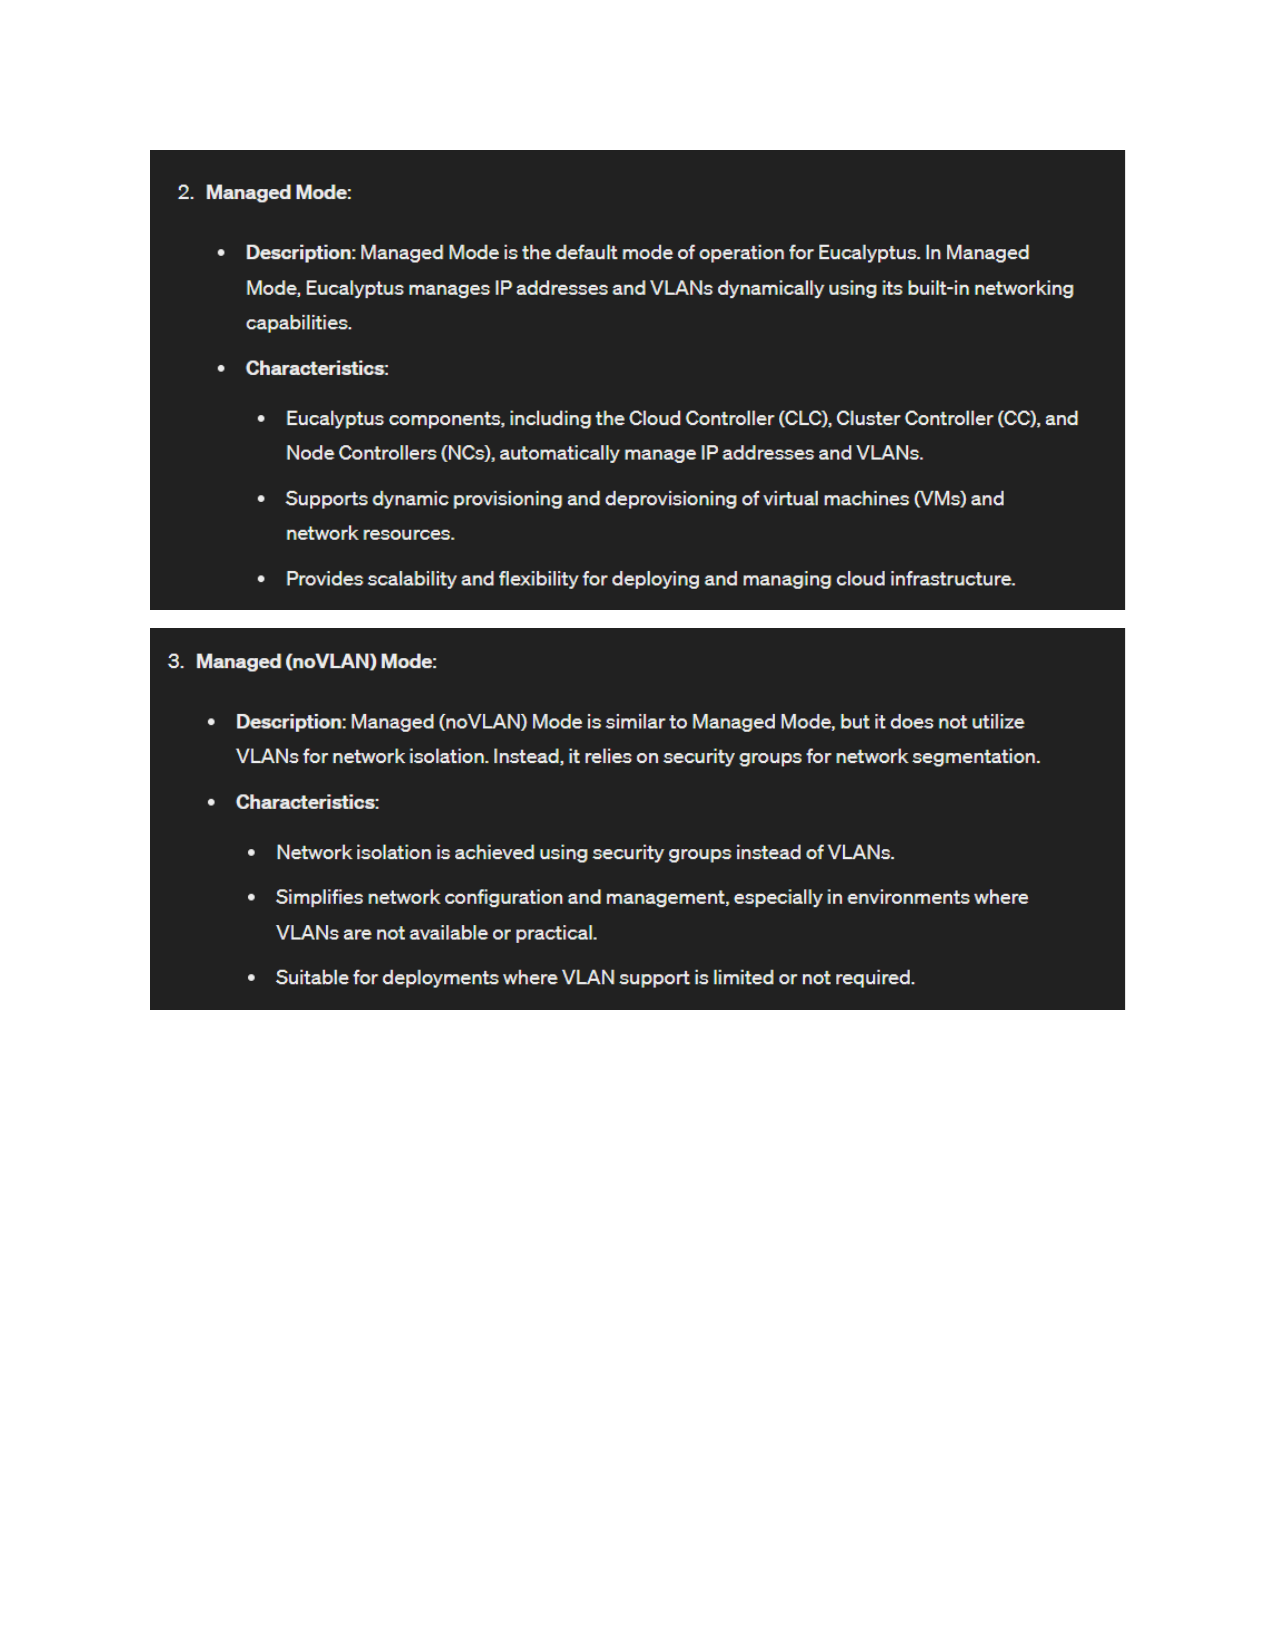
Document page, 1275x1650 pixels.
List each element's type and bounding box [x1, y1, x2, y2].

picture [150, 628, 1125, 1010]
picture [150, 150, 1125, 610]
